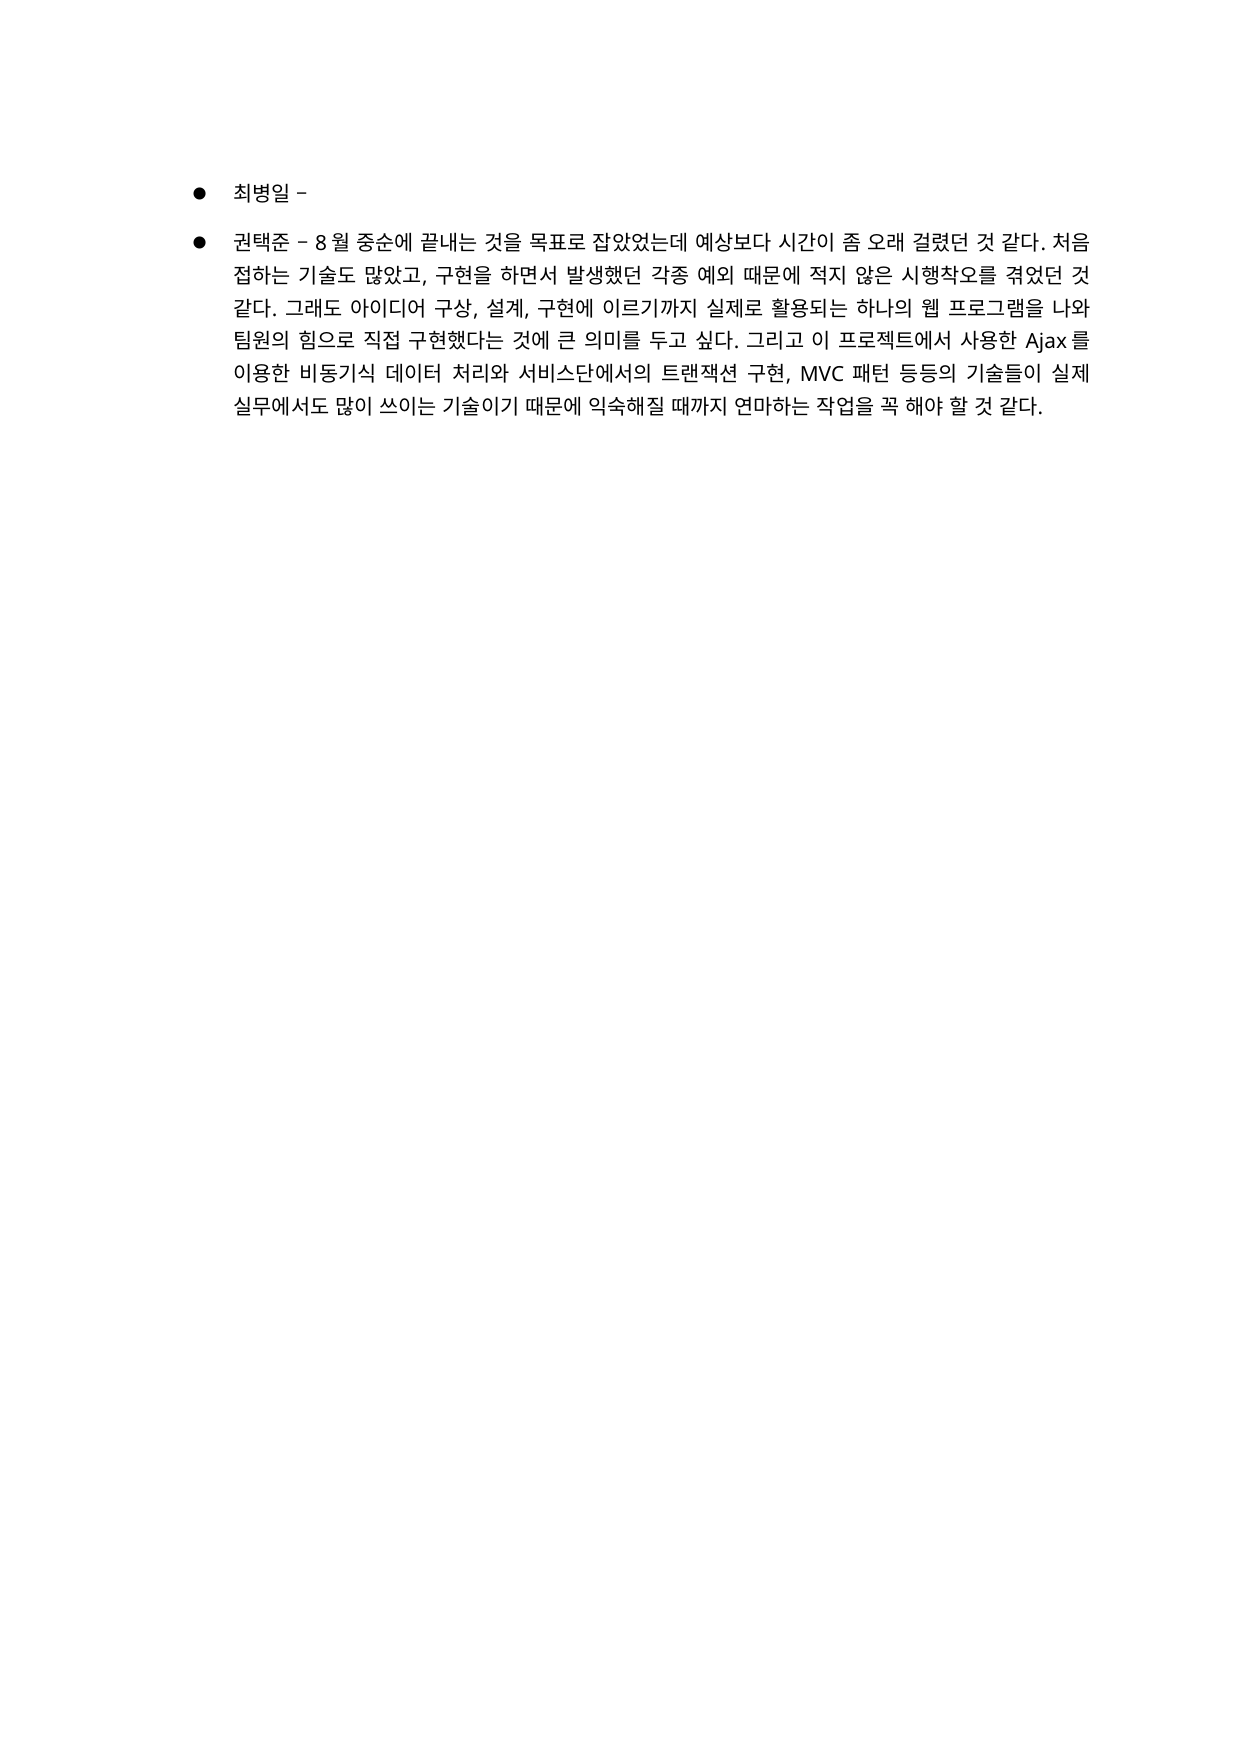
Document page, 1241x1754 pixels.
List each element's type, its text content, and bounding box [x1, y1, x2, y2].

list 최병일 – [192, 177, 1090, 207]
list 권택준 – 8월 중순에 끝내는 것을 목표로 잡았었는데 예상보다 시간이 좀 오래 걸렸던 것 같다. 처음 접하는 기술도 많았고, 구현을 하면서 발생했던 각종 예외 때문에 적지 않은 시행착오를 겪었던 것 같다. 그래도 아이디어 구상, 설계, 구현에 이르기까지 실제로 활용되는 하나의 웹 프로그램을 나와 팀원의 힘으로 직접 구현했다는 것에 큰 의미를 두고 싶다. 그리고 이 프로젝트에서 사용한 Ajax를 이용한 비동기식 데이터 처리와 서비스단에서의 트랜잭션 구현, MVC 패턴 등등의 기술들이 실제 실무에서도 많이 쓰이는 기술이기 때문에 익숙해질 때까지 연마하는 작업을 꼭 해야 할 것 같다. [192, 226, 1090, 420]
